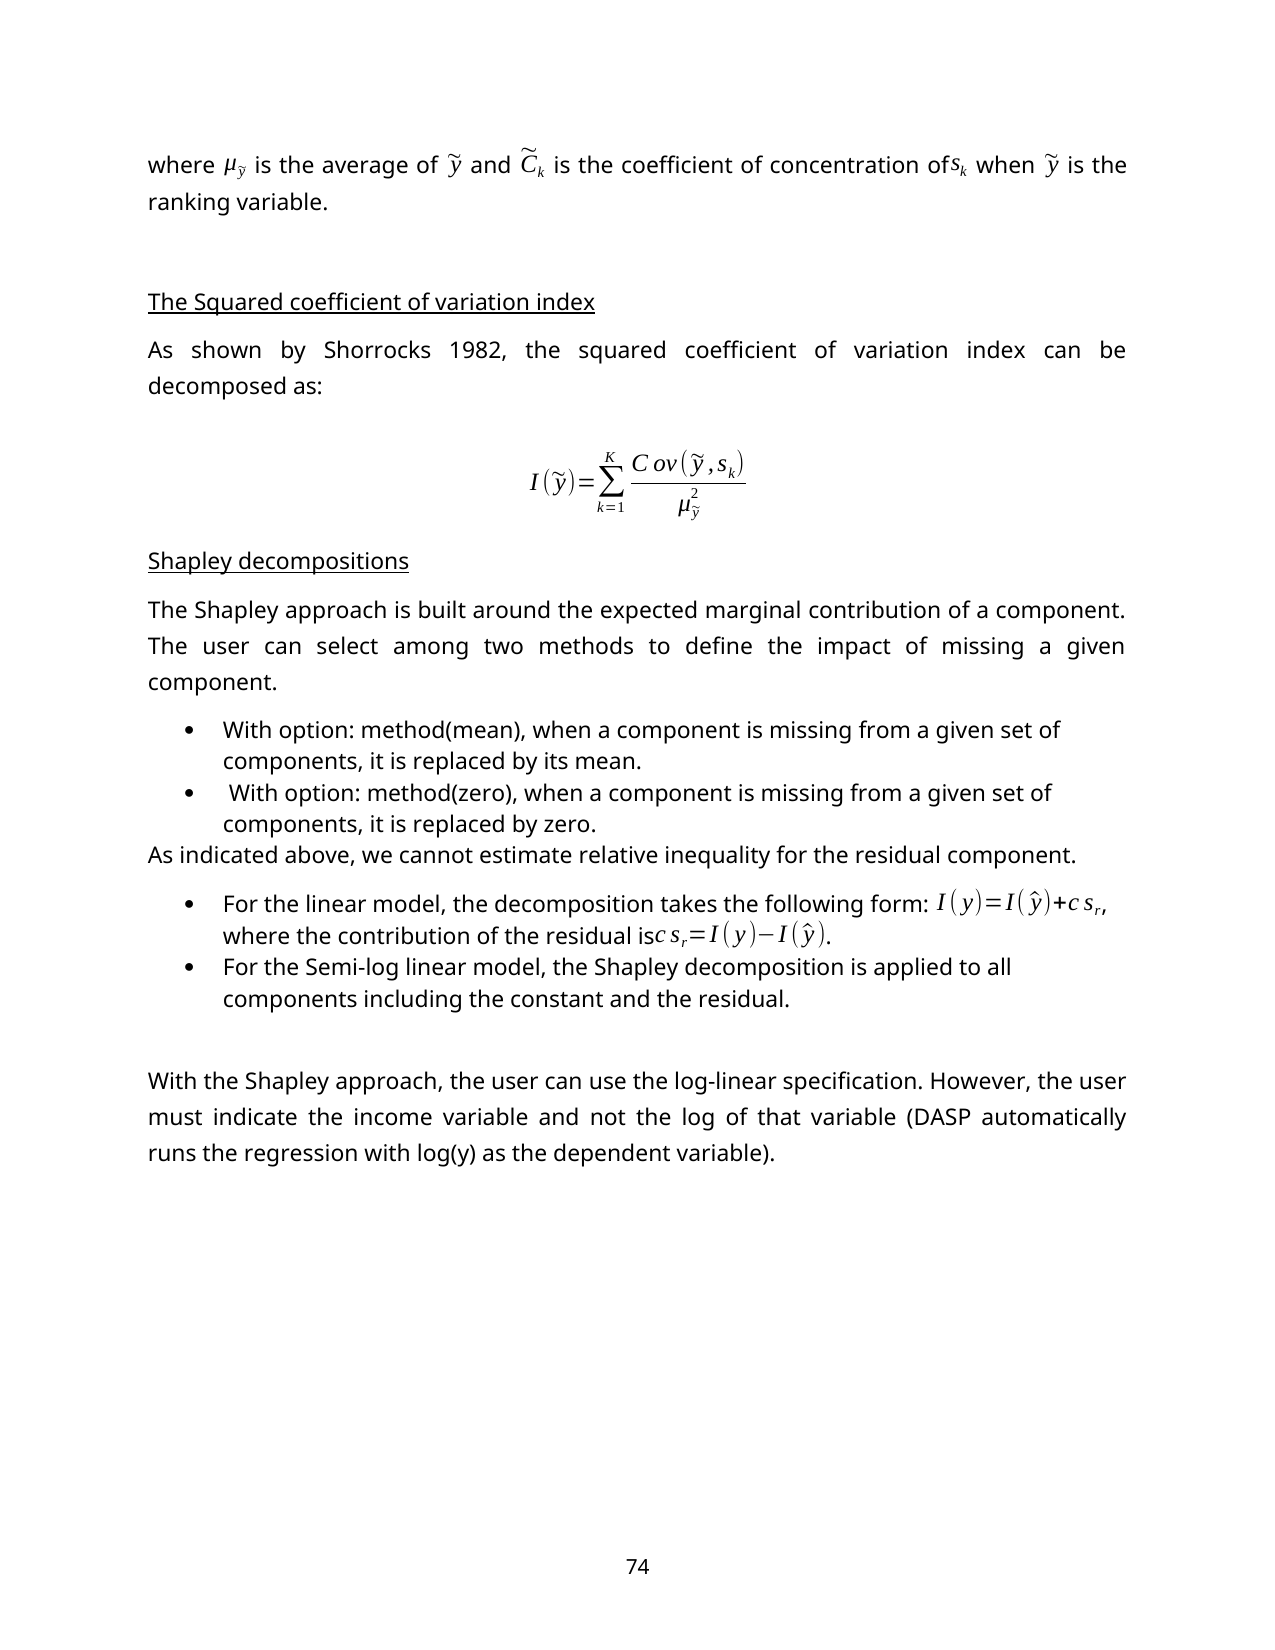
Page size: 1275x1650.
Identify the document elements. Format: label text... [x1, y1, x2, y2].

text As indicated above, we cannot estimate relative inequality for the residual component. [148, 839, 1127, 870]
text As shown by Shorrocks 1982, the squared coefficient of variation index can be decomposed as: [148, 334, 1127, 401]
text The Squared coefficient of variation index [148, 286, 1127, 317]
list With option: method(zero), when a component is missing from a given set of components, it is replaced by zero. [185, 776, 1127, 839]
text The Shapley approach is built around the expected marginal contribution of a component. The user can select among two methods to define the impact of missing a given component. [148, 594, 1127, 697]
text Shapley decompositions [148, 545, 1127, 576]
text With the Shapley approach, the user can use the log-linear specification. However, the user must indicate the income variable and not the log of that variable (DASP automatically runs the regression with log(y) as the dependent variable). [148, 1065, 1127, 1168]
list For the linear model, the decomposition takes the following form: , where the contribution of the residual is. [185, 887, 1127, 951]
text where is the average of and is the coefficient of concentration of when is the ranking variable. [148, 148, 1127, 217]
list For the Semi-log linear model, the Shapley decomposition is applied to all components including the constant and the residual. [185, 951, 1127, 1014]
list With option: method(mean), when a component is missing from a given set of components, it is replaced by its mean. [185, 714, 1127, 776]
